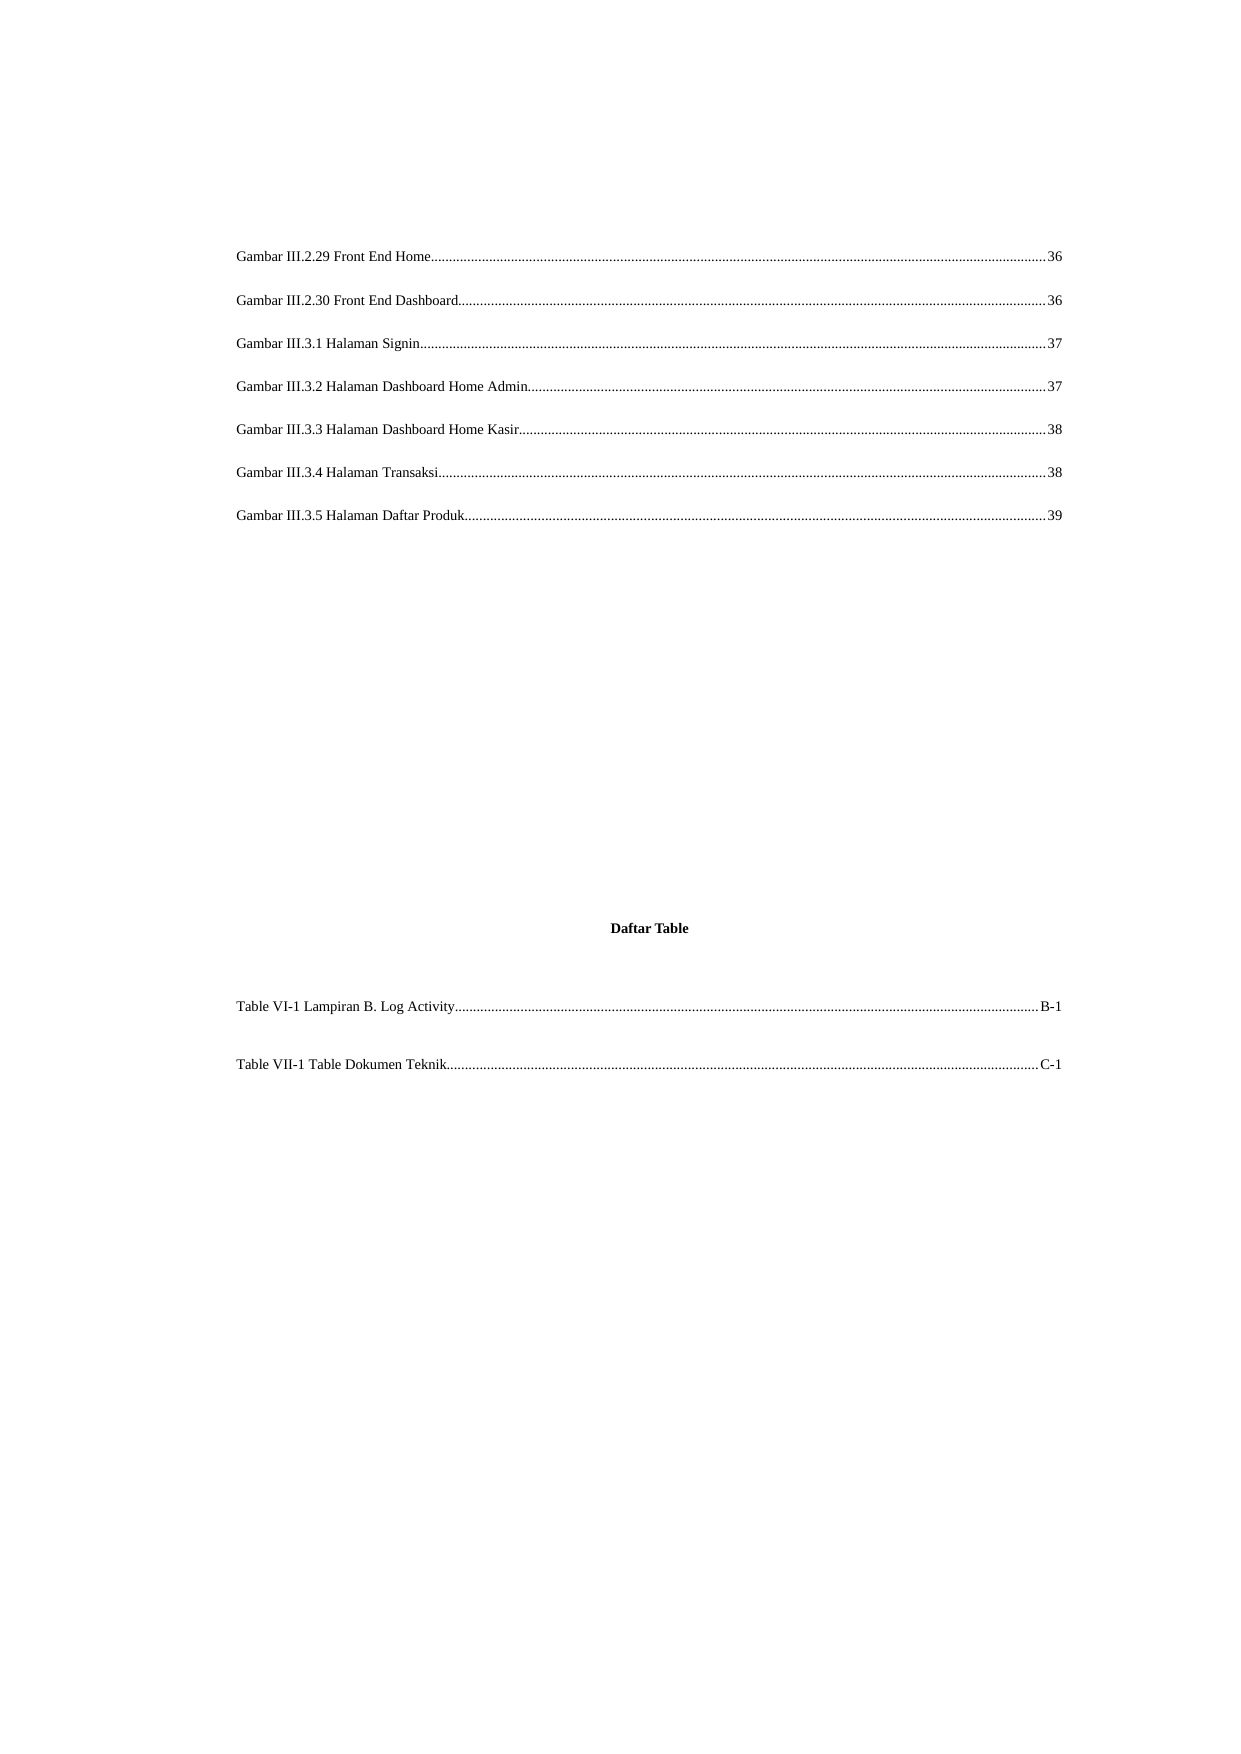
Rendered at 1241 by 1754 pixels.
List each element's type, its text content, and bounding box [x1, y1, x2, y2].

text Table VI-1 Lampiran B. Log Activity B-1 [236, 986, 1063, 1015]
text Gambar III.3.5 Halaman Daftar Produk 39 [236, 495, 1063, 524]
text Gambar III.2.30 Front End Dashboard 36 [236, 279, 1063, 308]
text Gambar III.3.3 Halaman Dashboard Home Kasir 38 [236, 409, 1063, 437]
text Gambar III.3.4 Halaman Transaksi 38 [236, 452, 1063, 481]
title Daftar Table [236, 908, 1063, 937]
text Gambar III.3.2 Halaman Dashboard Home Admin 37 [236, 366, 1063, 394]
text Gambar III.2.29 Front End Home 36 [236, 236, 1063, 265]
text Gambar III.3.1 Halaman Signin 37 [236, 322, 1063, 351]
text Table VII-1 Table Dokumen Teknik C-1 [236, 1044, 1063, 1072]
